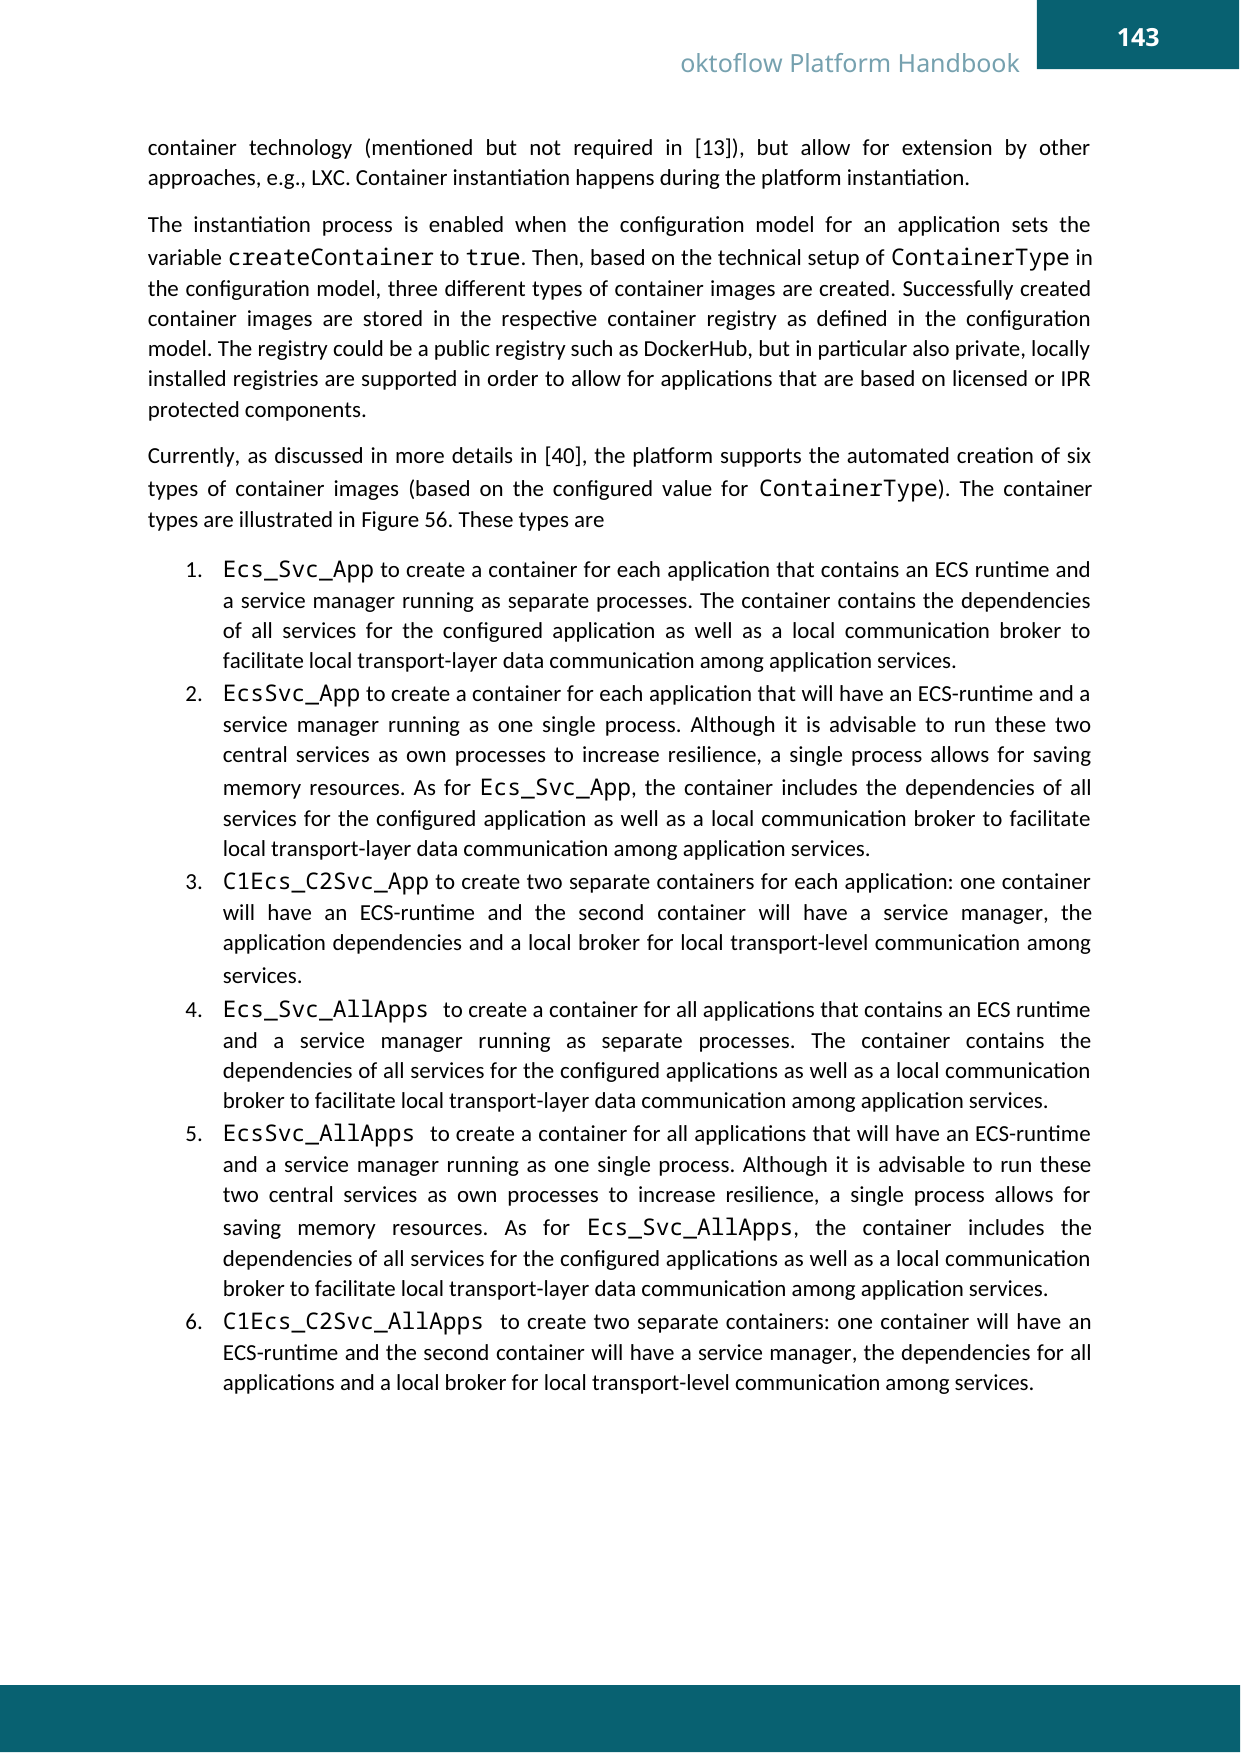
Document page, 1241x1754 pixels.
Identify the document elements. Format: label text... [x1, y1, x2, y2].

text The instantiation process is enabled when the configuration model for an application sets the variable createContainer to true. Then, based on the technical setup of ContainerType in the configuration model, three different types of container images are created. Successfully created container images are stored in the respective container registry as defined in the configuration model. The registry could be a public registry such as DockerHub, but in particular also private, locally installed registries are supported in order to allow for applications that are based on licensed or IPR protected components. [148, 210, 1093, 423]
list C1Ecs_C2Svc_App to create two separate containers for each application: one container will have an ECS-runtime and the second container will have a service manager, the application dependencies and a local broker for local transport-level communication among services. [185, 864, 1093, 990]
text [148, 133, 1093, 191]
list Ecs_Svc_AllApps to create a container for all applications that contains an ECS runtime and a service manager running as separate processes. The container contains the dependencies of all services for the configured applications as well as a local communication broker to facilitate local transport-layer data communication among application services. [185, 992, 1093, 1114]
list EcsSvc_AllApps to create a container for all applications that will have an ECS-runtime and a service manager running as one single process. Although it is advisable to run these two central services as own processes to increase resilience, a single process allows for saving memory resources. As for Ecs_Svc_AllApps, the container includes the dependencies of all services for the configured applications as well as a local communication broker to facilitate local transport-layer data communication among application services. [185, 1117, 1093, 1302]
text Currently, as discussed in more details in [40], the platform supports the automated creation of six types of container images (based on the configured value for ContainerType). The container types are illustrated in Figure 56. These types are [148, 442, 1093, 534]
list C1Ecs_C2Svc_AllApps to create two separate containers: one container will have an ECS-runtime and the second container will have a service manager, the dependencies for all applications and a local broker for local transport-level communication among services. [185, 1304, 1093, 1396]
list Ecs_Svc_App to create a container for each application that contains an ECS runtime and a service manager running as separate processes. The container contains the dependencies of all services for the configured application as well as a local communication broker to facilitate local transport-layer data communication among application services. [185, 552, 1093, 674]
list EcsSvc_App to create a container for each application that will have an ECS-runtime and a service manager running as one single process. Although it is advisable to run these two central services as own processes to increase resilience, a single process allows for saving memory resources. As for Ecs_Svc_App, the container includes the dependencies of all services for the configured application as well as a local communication broker to facilitate local transport-layer data communication among application services. [185, 677, 1093, 862]
